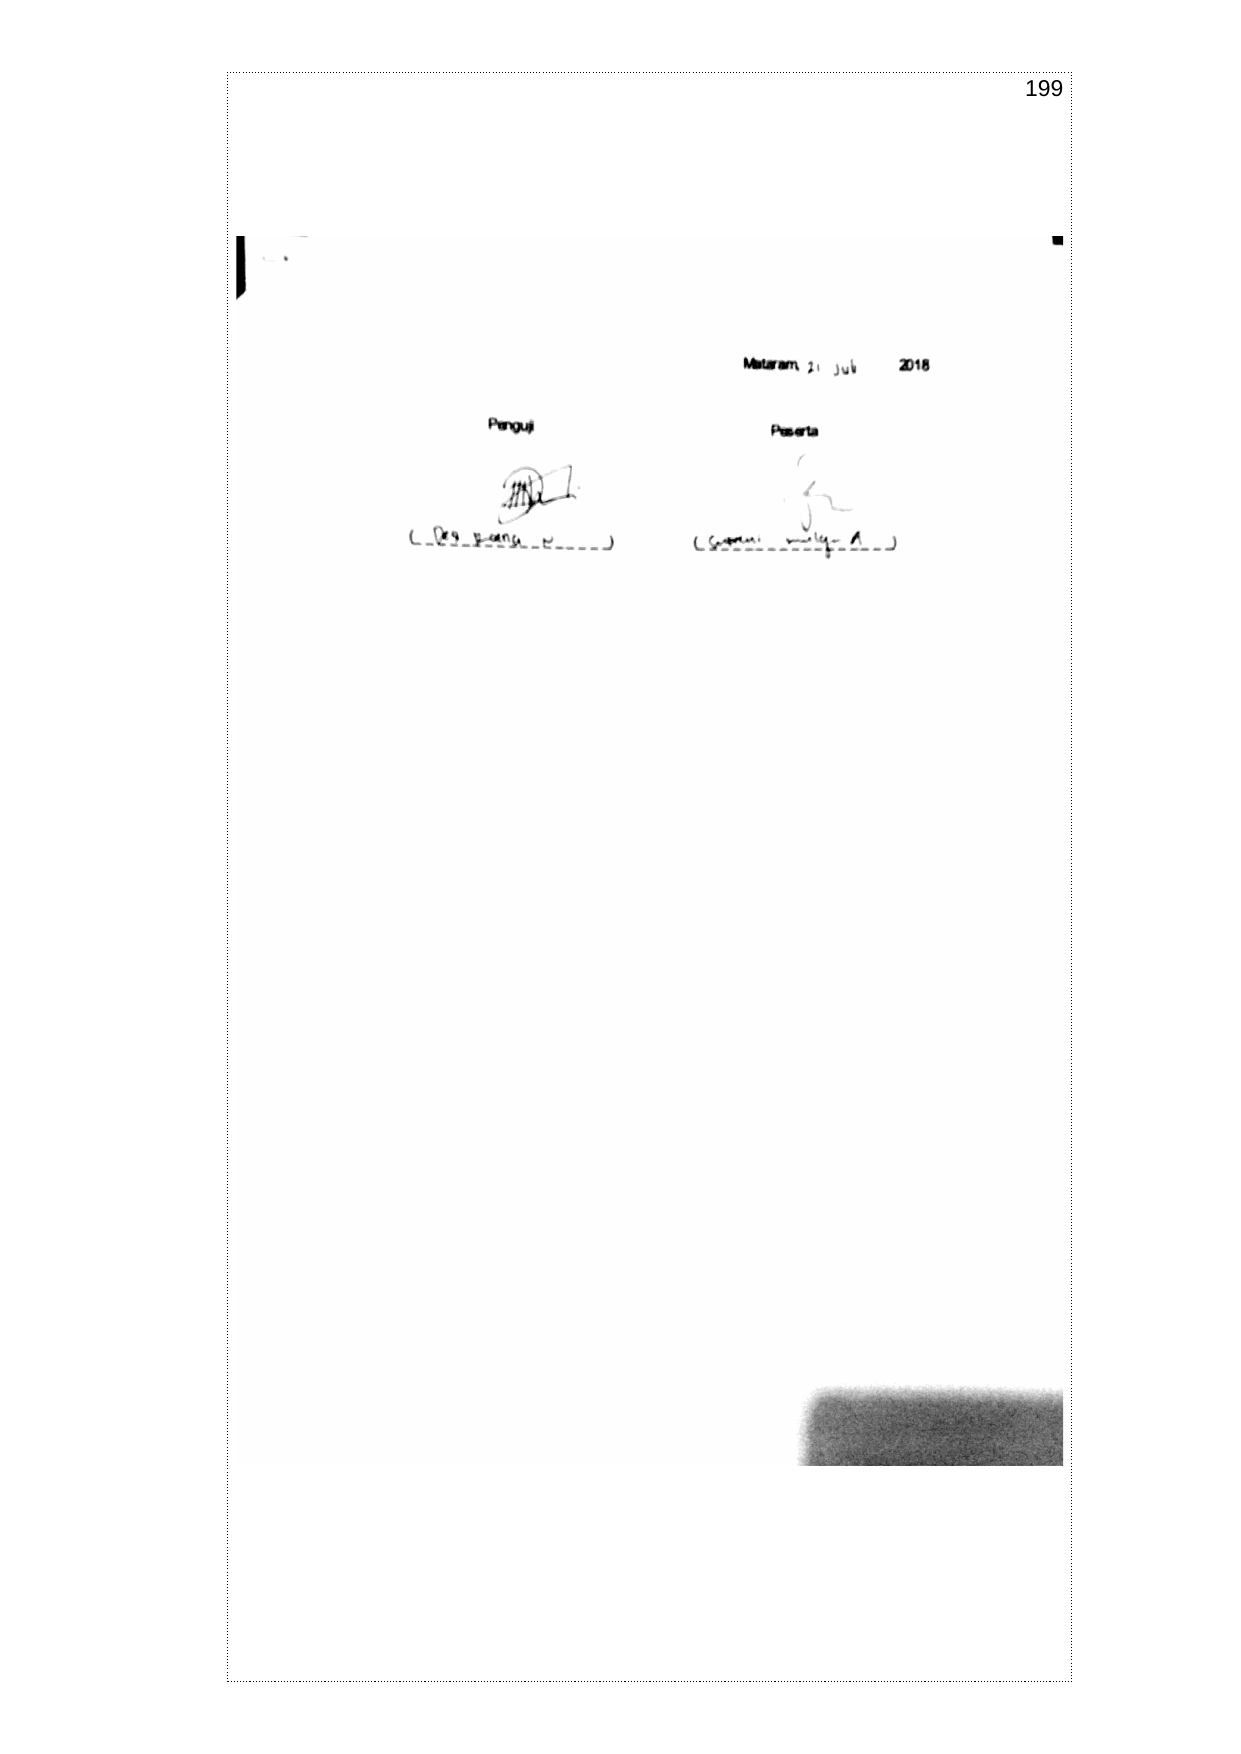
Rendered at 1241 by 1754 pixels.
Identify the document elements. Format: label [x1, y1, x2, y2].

picture [236, 236, 1064, 1466]
